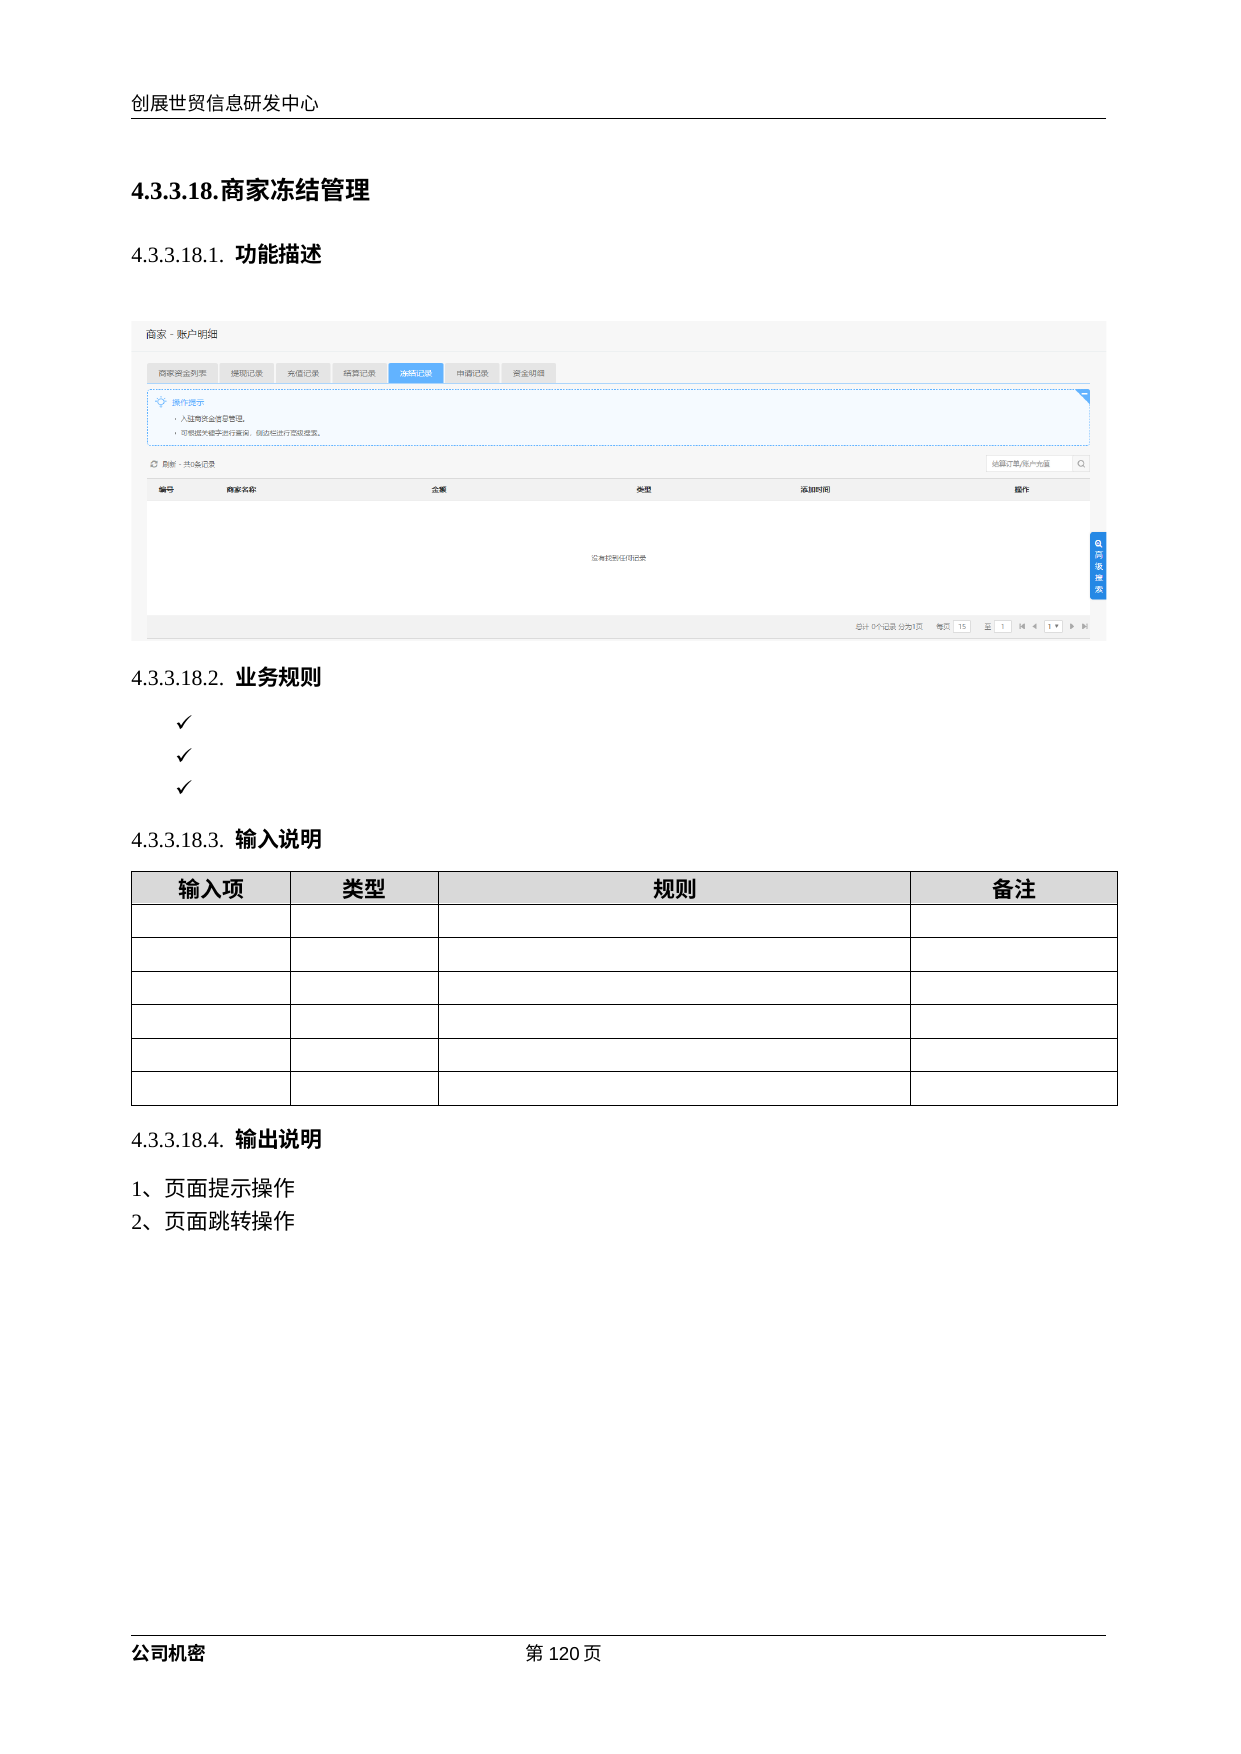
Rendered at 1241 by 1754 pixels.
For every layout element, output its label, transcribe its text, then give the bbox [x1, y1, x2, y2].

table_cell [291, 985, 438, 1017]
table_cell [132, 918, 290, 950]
subtitle 输入说明 [131, 835, 1106, 867]
subtitle 业务规则 [131, 672, 1106, 705]
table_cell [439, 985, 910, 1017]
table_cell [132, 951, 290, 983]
subtitle 输出说明 [131, 1135, 1106, 1167]
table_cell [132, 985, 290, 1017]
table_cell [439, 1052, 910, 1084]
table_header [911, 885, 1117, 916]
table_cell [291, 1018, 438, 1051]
subtitle 商家冻结管理 [131, 156, 1106, 221]
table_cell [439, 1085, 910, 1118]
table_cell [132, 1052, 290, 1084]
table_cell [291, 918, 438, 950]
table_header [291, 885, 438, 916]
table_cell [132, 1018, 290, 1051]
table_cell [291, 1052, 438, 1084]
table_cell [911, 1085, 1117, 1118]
text 2、页面跳转操作 [131, 1216, 1106, 1249]
subtitle 功能描述 [131, 250, 1106, 282]
text 1、页面提示操作 [131, 1184, 1106, 1216]
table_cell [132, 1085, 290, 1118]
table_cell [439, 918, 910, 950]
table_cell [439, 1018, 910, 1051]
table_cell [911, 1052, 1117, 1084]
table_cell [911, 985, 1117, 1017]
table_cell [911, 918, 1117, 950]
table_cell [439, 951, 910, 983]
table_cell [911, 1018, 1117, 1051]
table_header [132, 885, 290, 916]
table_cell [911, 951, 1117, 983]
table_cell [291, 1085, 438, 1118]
picture [131, 334, 1107, 653]
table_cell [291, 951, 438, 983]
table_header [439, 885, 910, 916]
